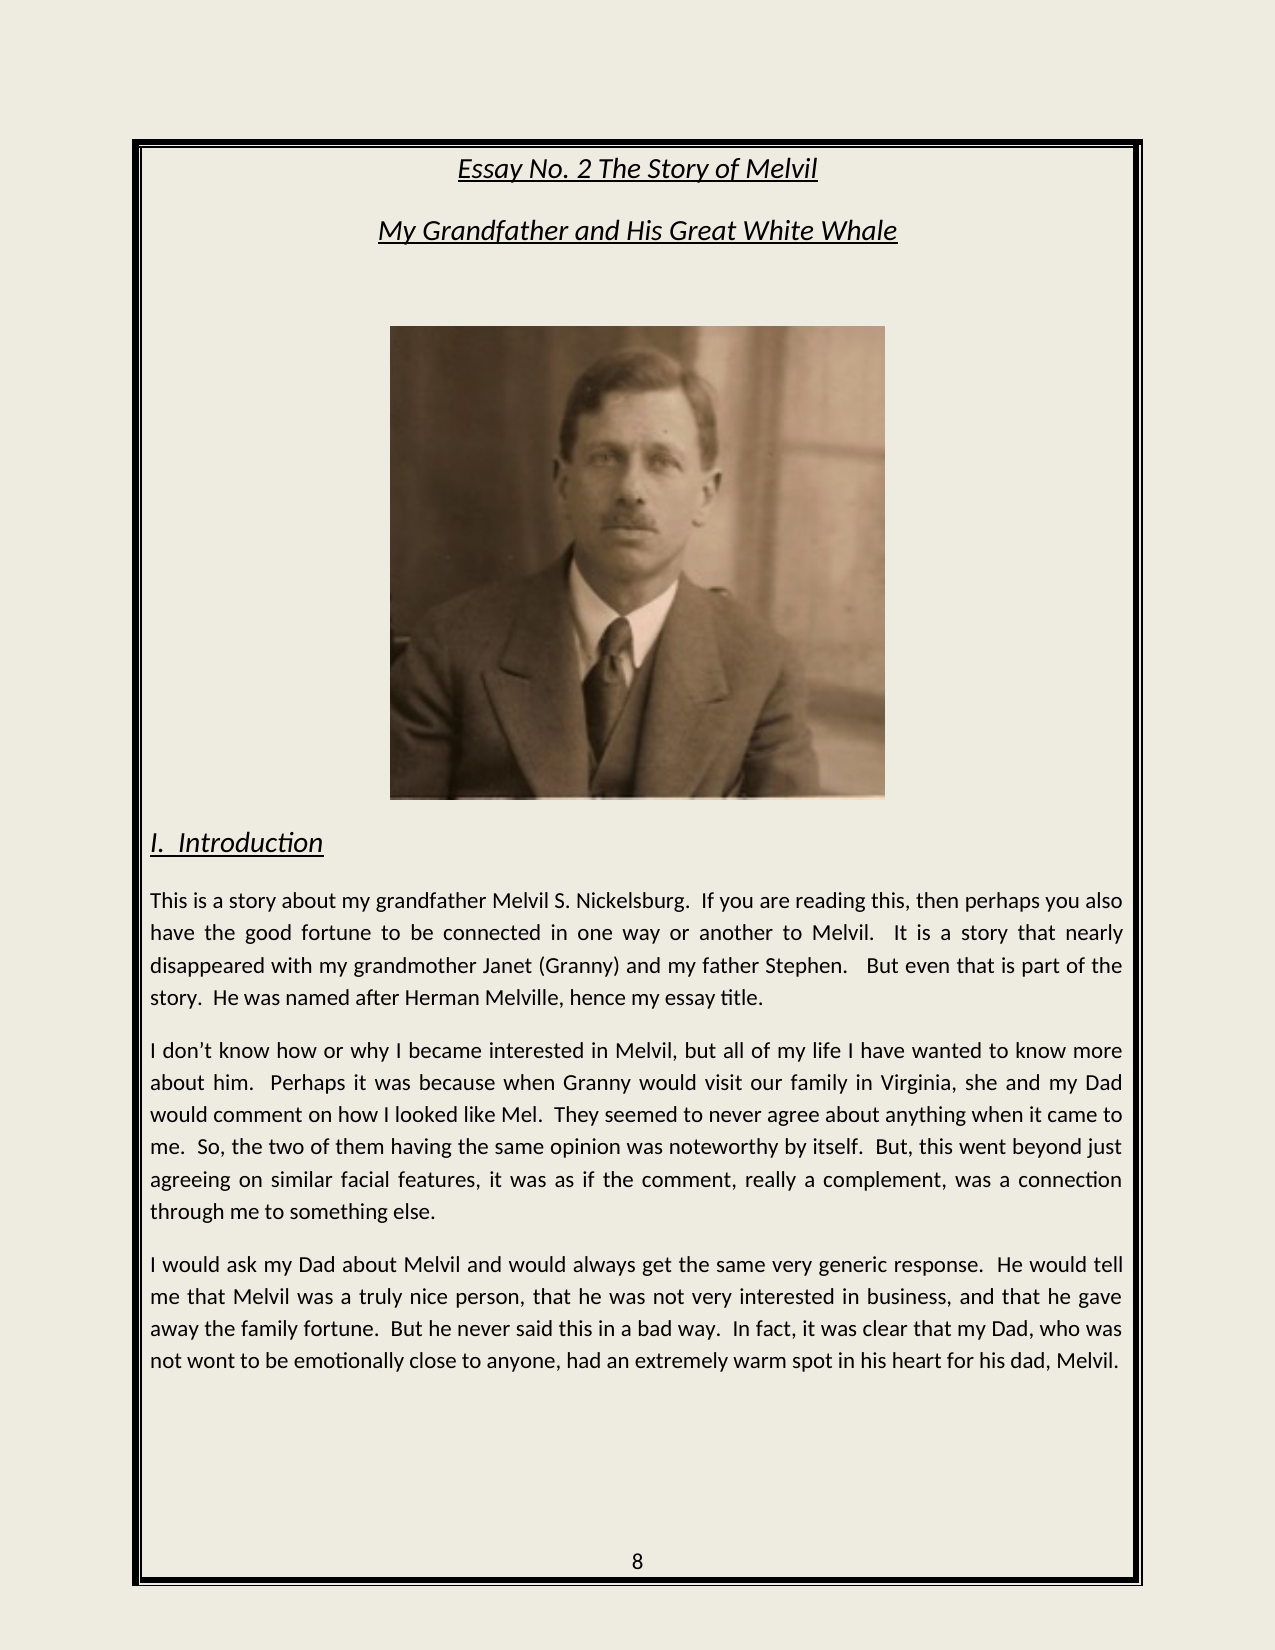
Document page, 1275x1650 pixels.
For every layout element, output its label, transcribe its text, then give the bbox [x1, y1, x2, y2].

text Essay No. 2 The Story of Melvil [150, 150, 1125, 186]
picture [390, 326, 885, 800]
text My Grandfather and His Great White Whale [150, 212, 1125, 247]
text I. Introduction [150, 824, 1125, 860]
text This is a story about my grandfather Melvil S. Nickelsburg. If you are reading this, then perhaps you also have the good fortune to be connected in one way or another to Melvil. It is a story that nearly disappeared with my grandmother Janet (Granny) and my father Stephen. But even that is part of the story. He was named after Herman Melville, hence my essay title. [150, 886, 1125, 1011]
text I would ask my Dad about Melvil and would always get the same very generic response. He would tell me that Melvil was a truly nice person, that he was not very interested in business, and that he gave away the family fortune. But he never said this in a bad way. In fact, it was clear that my Dad, who was not wont to be emotionally close to anyone, had an extremely warm spot in his heart for his dad, Melvil. [150, 1250, 1125, 1374]
text I don’t know how or why I became interested in Melvil, but all of my life I have wanted to know more about him. Perhaps it was because when Granny would visit our family in Virginia, she and my Dad would comment on how I looked like Mel. They seemed to never agree about anything when it came to me. So, the two of them having the same opinion was noteworthy by itself. But, this went beyond just agreeing on similar facial features, it was as if the comment, really a complement, was a connection through me to something else. [150, 1036, 1125, 1225]
